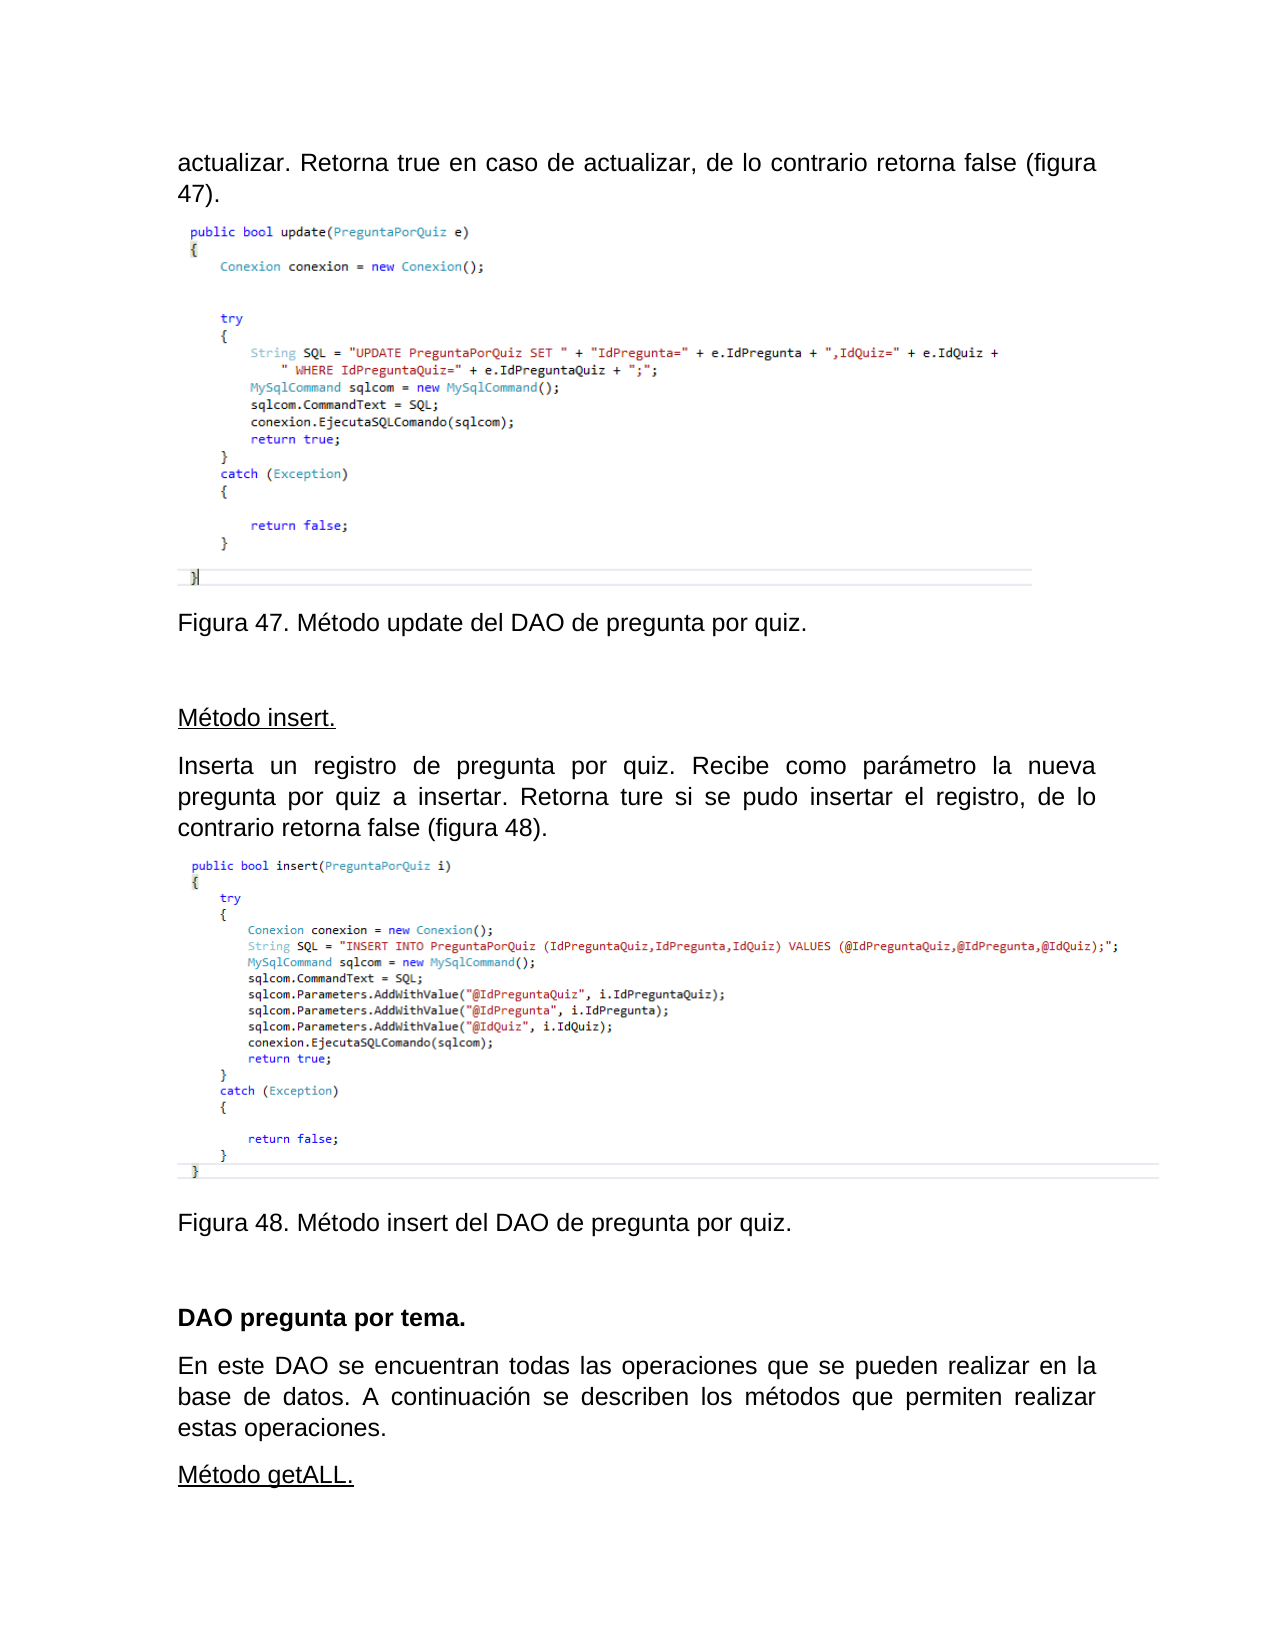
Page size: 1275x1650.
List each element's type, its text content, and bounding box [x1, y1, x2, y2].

text Figura 47. Método update del DAO de pregunta por quiz. [177, 608, 1098, 636]
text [177, 148, 1098, 207]
text Figura 48. Método insert del DAO de pregunta por quiz. [177, 1208, 1098, 1236]
text DAO pregunta por tema. [177, 1303, 1098, 1332]
text En este DAO se encuentran todas las operaciones que se pueden realizar en la base de datos. A continuación se describen los métodos que permiten realizar estas operaciones. [177, 1351, 1098, 1442]
picture [177, 860, 1160, 1189]
text Método insert. [177, 703, 1098, 732]
text Inserta un registro de pregunta por quiz. Recibe como parámetro la nueva pregunta por quiz a insertar. Retorna ture si se pudo insertar el registro, de lo contrario retorna false (figura 48). [177, 751, 1098, 842]
text Método getALL. [177, 1461, 1098, 1489]
picture [177, 226, 1033, 589]
